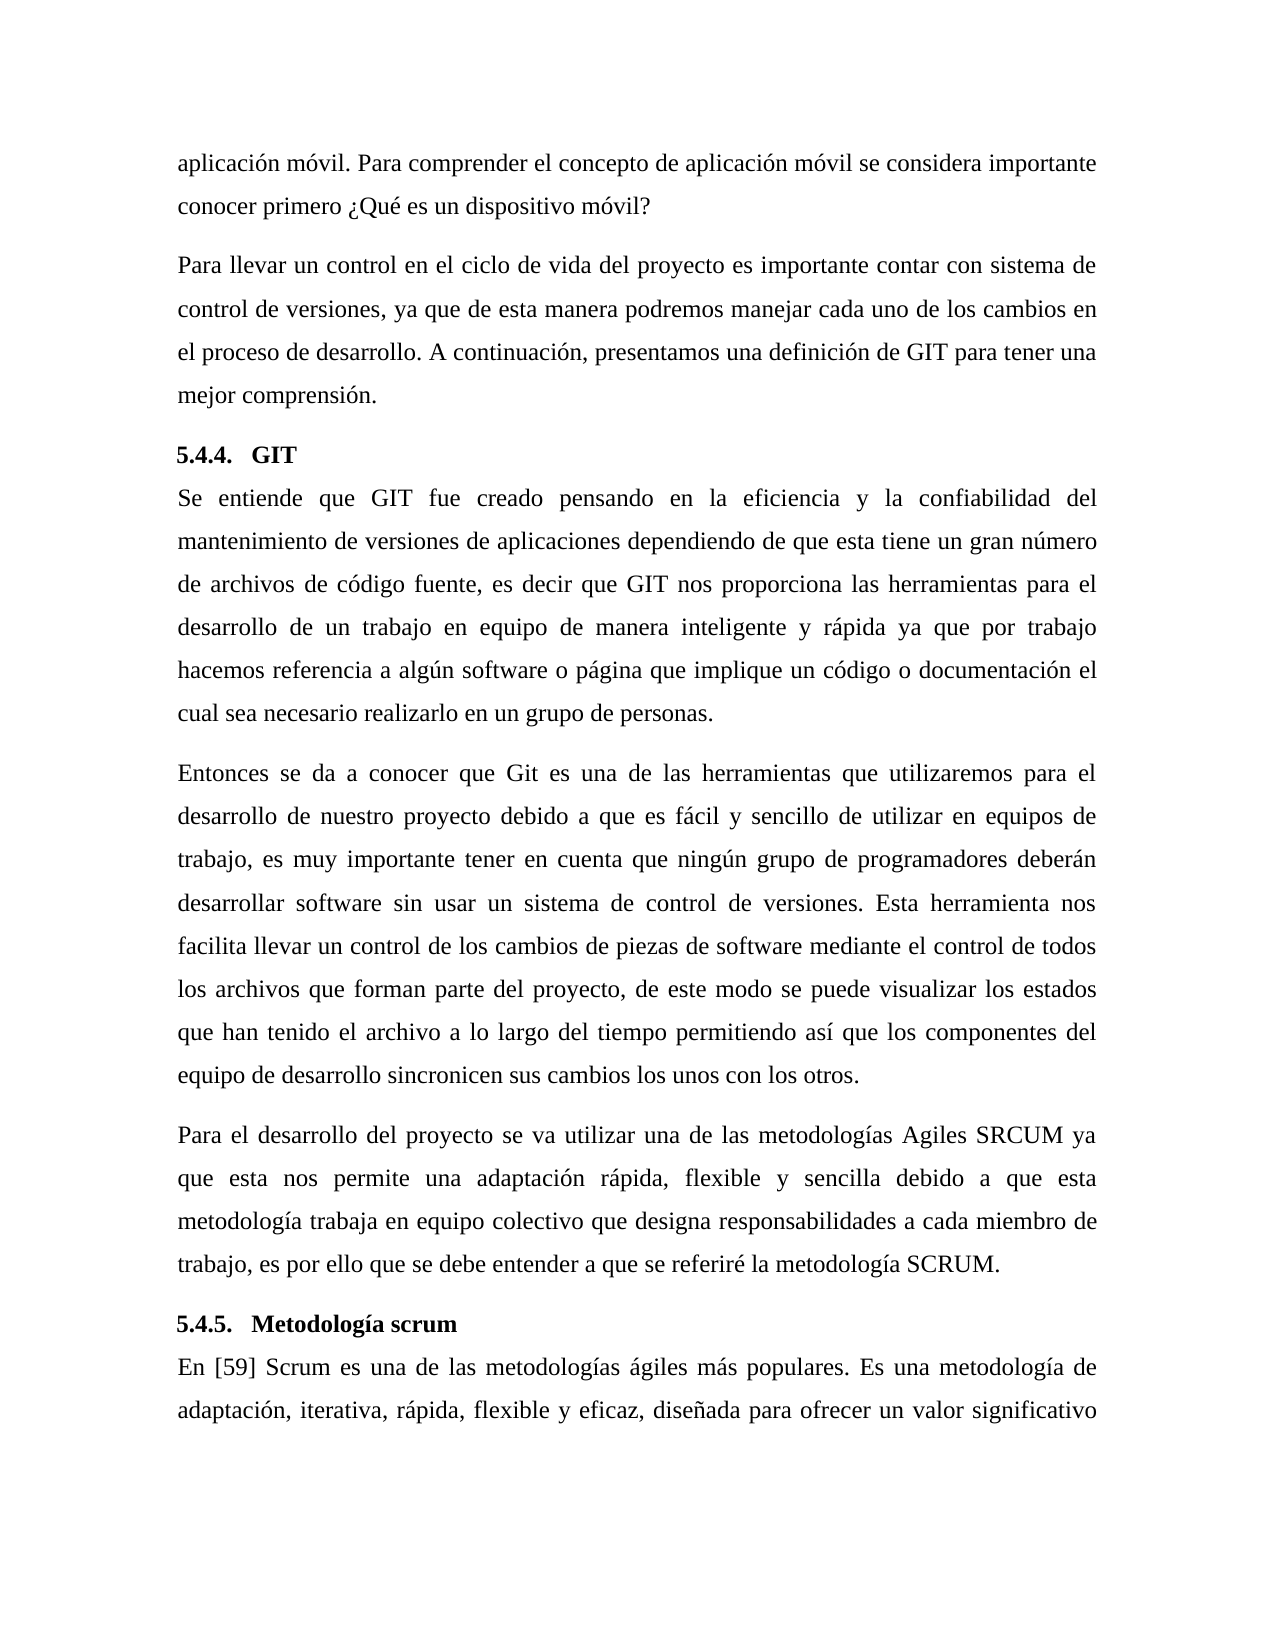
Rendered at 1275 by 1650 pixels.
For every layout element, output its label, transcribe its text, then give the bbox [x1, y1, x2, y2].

list GIT [176, 440, 1098, 468]
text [177, 1352, 1098, 1424]
text Para llevar un control en el ciclo de vida del proyecto es importante contar con sistema de control de versiones, ya que de esta manera podremos manejar cada uno de los cambios en el proceso de desarrollo. A continuación, presentamos una definición de GIT para tener una mejor comprensión. [177, 251, 1098, 409]
list Metodología scrum [176, 1309, 1098, 1338]
text Se entiende que GIT fue creado pensando en la eficiencia y la confiabilidad del mantenimiento de versiones de aplicaciones dependiendo de que esta tiene un gran número de archivos de código fuente, es decir que GIT nos proporciona las herramientas para el desarrollo de un trabajo en equipo de manera inteligente y rápida ya que por trabajo hacemos referencia a algún software o página que implique un código o documentación el cual sea necesario realizarlo en un grupo de personas. [177, 483, 1098, 727]
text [177, 148, 1098, 219]
text Para el desarrollo del proyecto se va utilizar una de las metodologías Agiles SRCUM ya que esta nos permite una adaptación rápida, flexible y sencilla debido a que esta metodología trabaja en equipo colectivo que designa responsabilidades a cada miembro de trabajo, es por ello que se debe entender a que se referiré la metodología SCRUM. [177, 1120, 1098, 1278]
text Entonces se da a conocer que Git es una de las herramientas que utilizaremos para el desarrollo de nuestro proyecto debido a que es fácil y sencillo de utilizar en equipos de trabajo, es muy importante tener en cuenta que ningún grupo de programadores deberán desarrollar software sin usar un sistema de control de versiones. Esta herramienta nos facilita llevar un control de los cambios de piezas de software mediante el control de todos los archivos que forman parte del proyecto, de este modo se puede visualizar los estados que han tenido el archivo a lo largo del tiempo permitiendo así que los componentes del equipo de desarrollo sincronicen sus cambios los unos con los otros. [177, 758, 1098, 1089]
